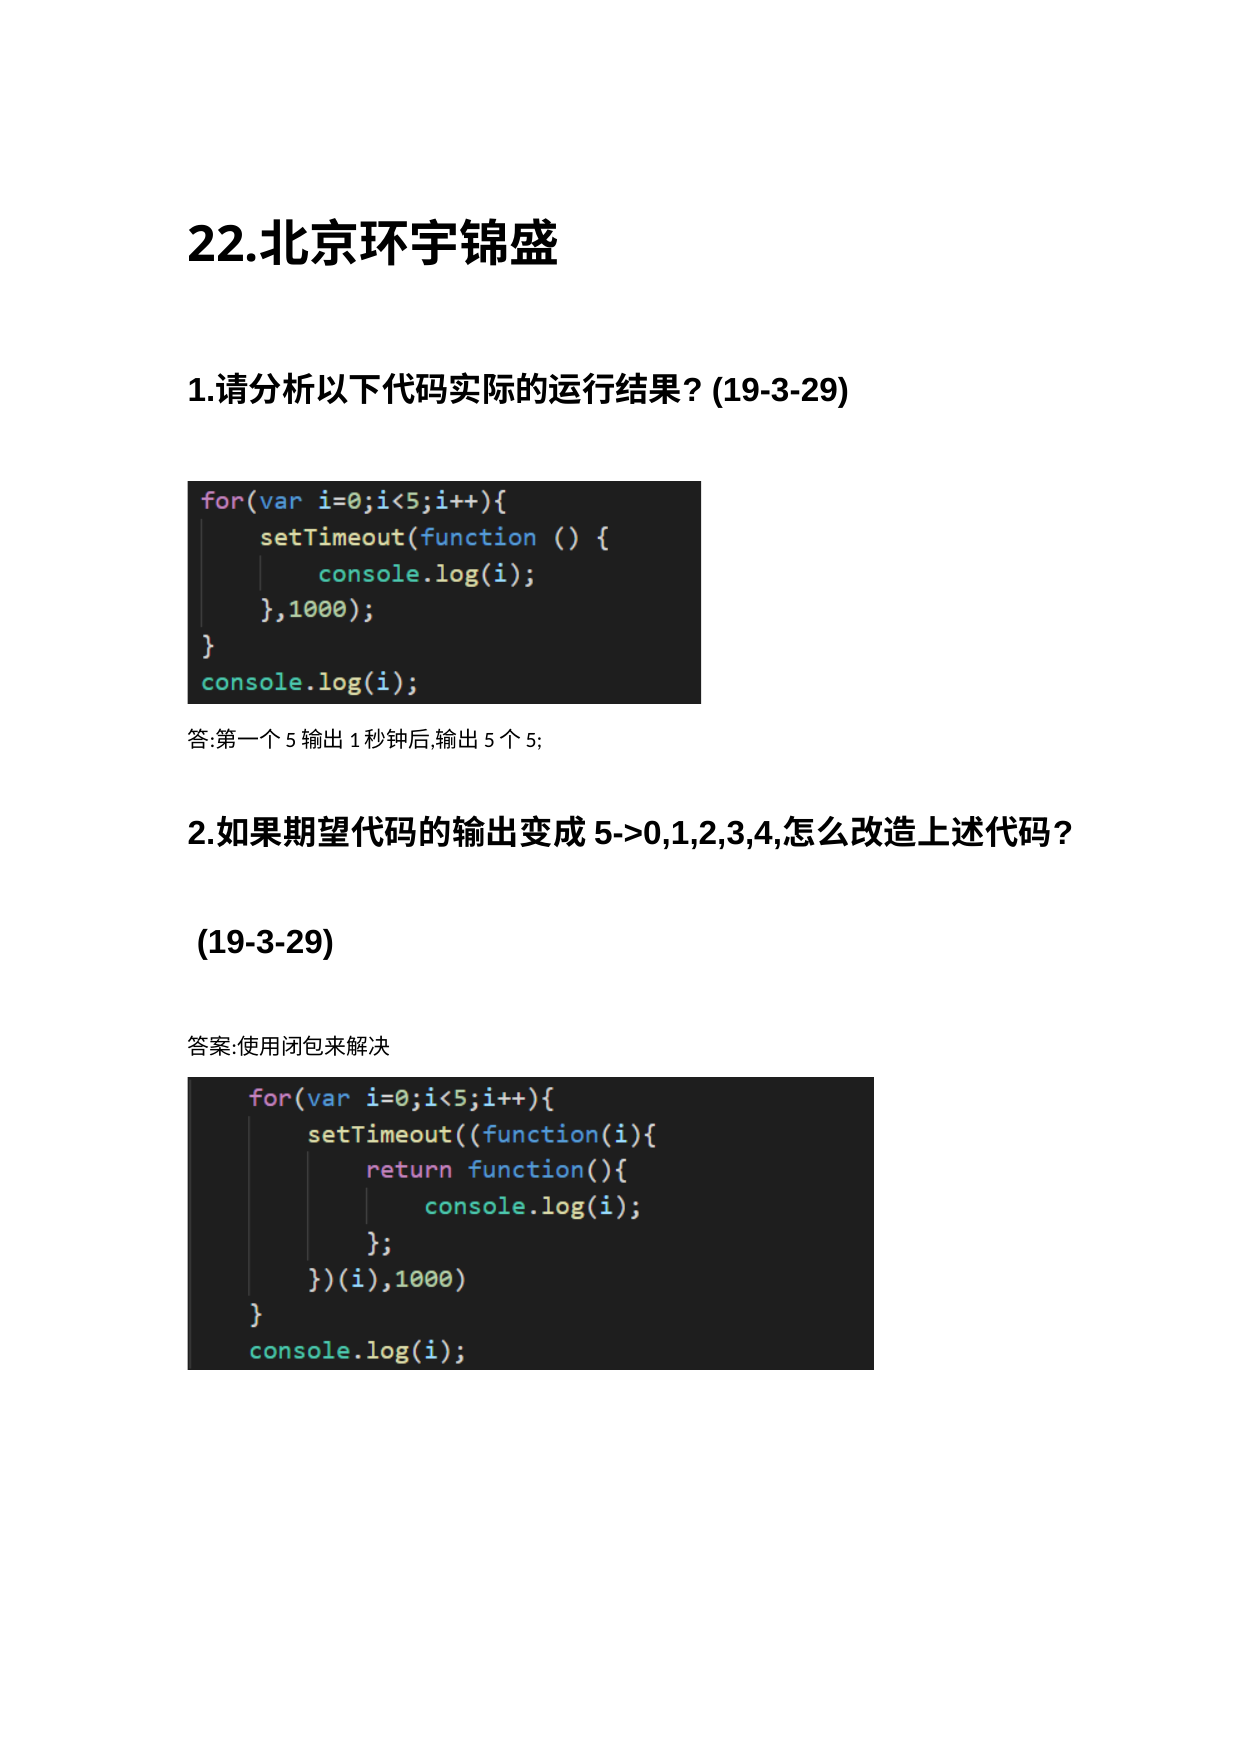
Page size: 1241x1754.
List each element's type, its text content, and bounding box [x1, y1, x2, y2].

picture [187, 1077, 874, 1370]
subtitle 1.请分析以下代码实际的运行结果? (19-3-29) [187, 354, 1053, 419]
subtitle 22.北京环宇锦盛 [187, 191, 1053, 289]
text 答案:使用闭包来解决 [187, 1029, 1053, 1061]
picture [187, 481, 702, 704]
subtitle 2.如果期望代码的输出变成5->0,1,2,3,4,怎么改造上述代码? (19-3-29) [187, 797, 1053, 974]
text 答:第一个5输出1秒钟后,输出5个5; [187, 722, 1053, 754]
